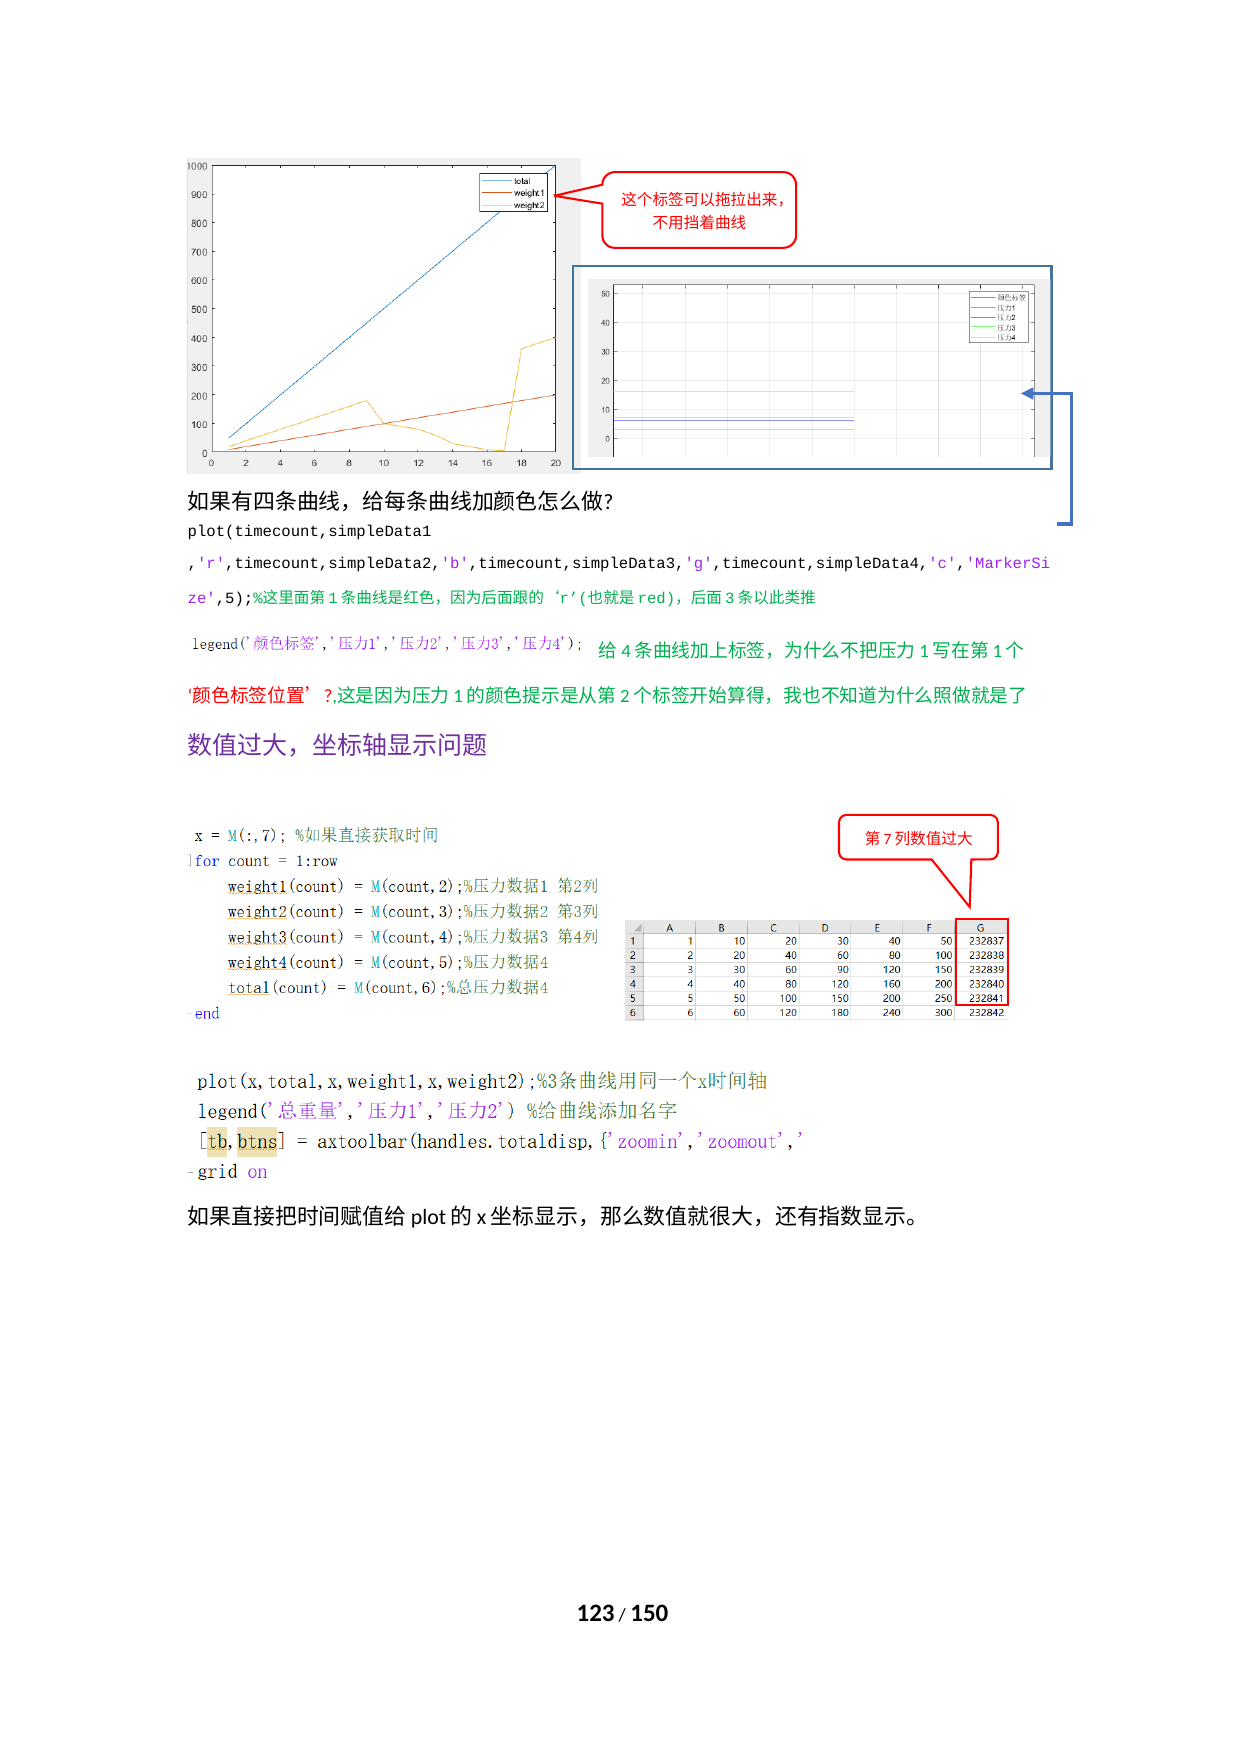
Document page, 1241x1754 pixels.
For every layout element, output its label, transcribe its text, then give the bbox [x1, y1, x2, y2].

text 如果有四条曲线，给每条曲线加颜色怎么做? [187, 483, 1053, 516]
picture [187, 158, 582, 474]
picture [957, 920, 1007, 1004]
picture [187, 823, 611, 1021]
picture [574, 267, 582, 468]
picture [187, 1068, 806, 1184]
text 给4条曲线加上标签，为什么不把压力1写在第1个 [187, 613, 1053, 678]
picture [187, 629, 589, 657]
text 数值过大，坐标轴显示问题 [187, 711, 1053, 776]
picture [563, 191, 582, 199]
picture [625, 920, 1007, 1021]
text 如果直接把时间赋值给plot的x坐标显示，那么数值就很大，还有指数显示。 [187, 1198, 1053, 1231]
picture [587, 279, 1051, 457]
text plot(timecount,simpleData1,'r',timecount,simpleData2,'b',timecount,simpleData3,'g',timecount,simpleData4,'c','MarkerSize',5);%这里面第1条曲线是红色，因为后面跟的‘r’(也就是red)，后面3条以此类推 [187, 516, 1053, 613]
text ‘颜色标签位置’?,这是因为压力1的颜色提示是从第2个标签开始算得，我也不知道为什么照做就是了 [187, 678, 1053, 711]
